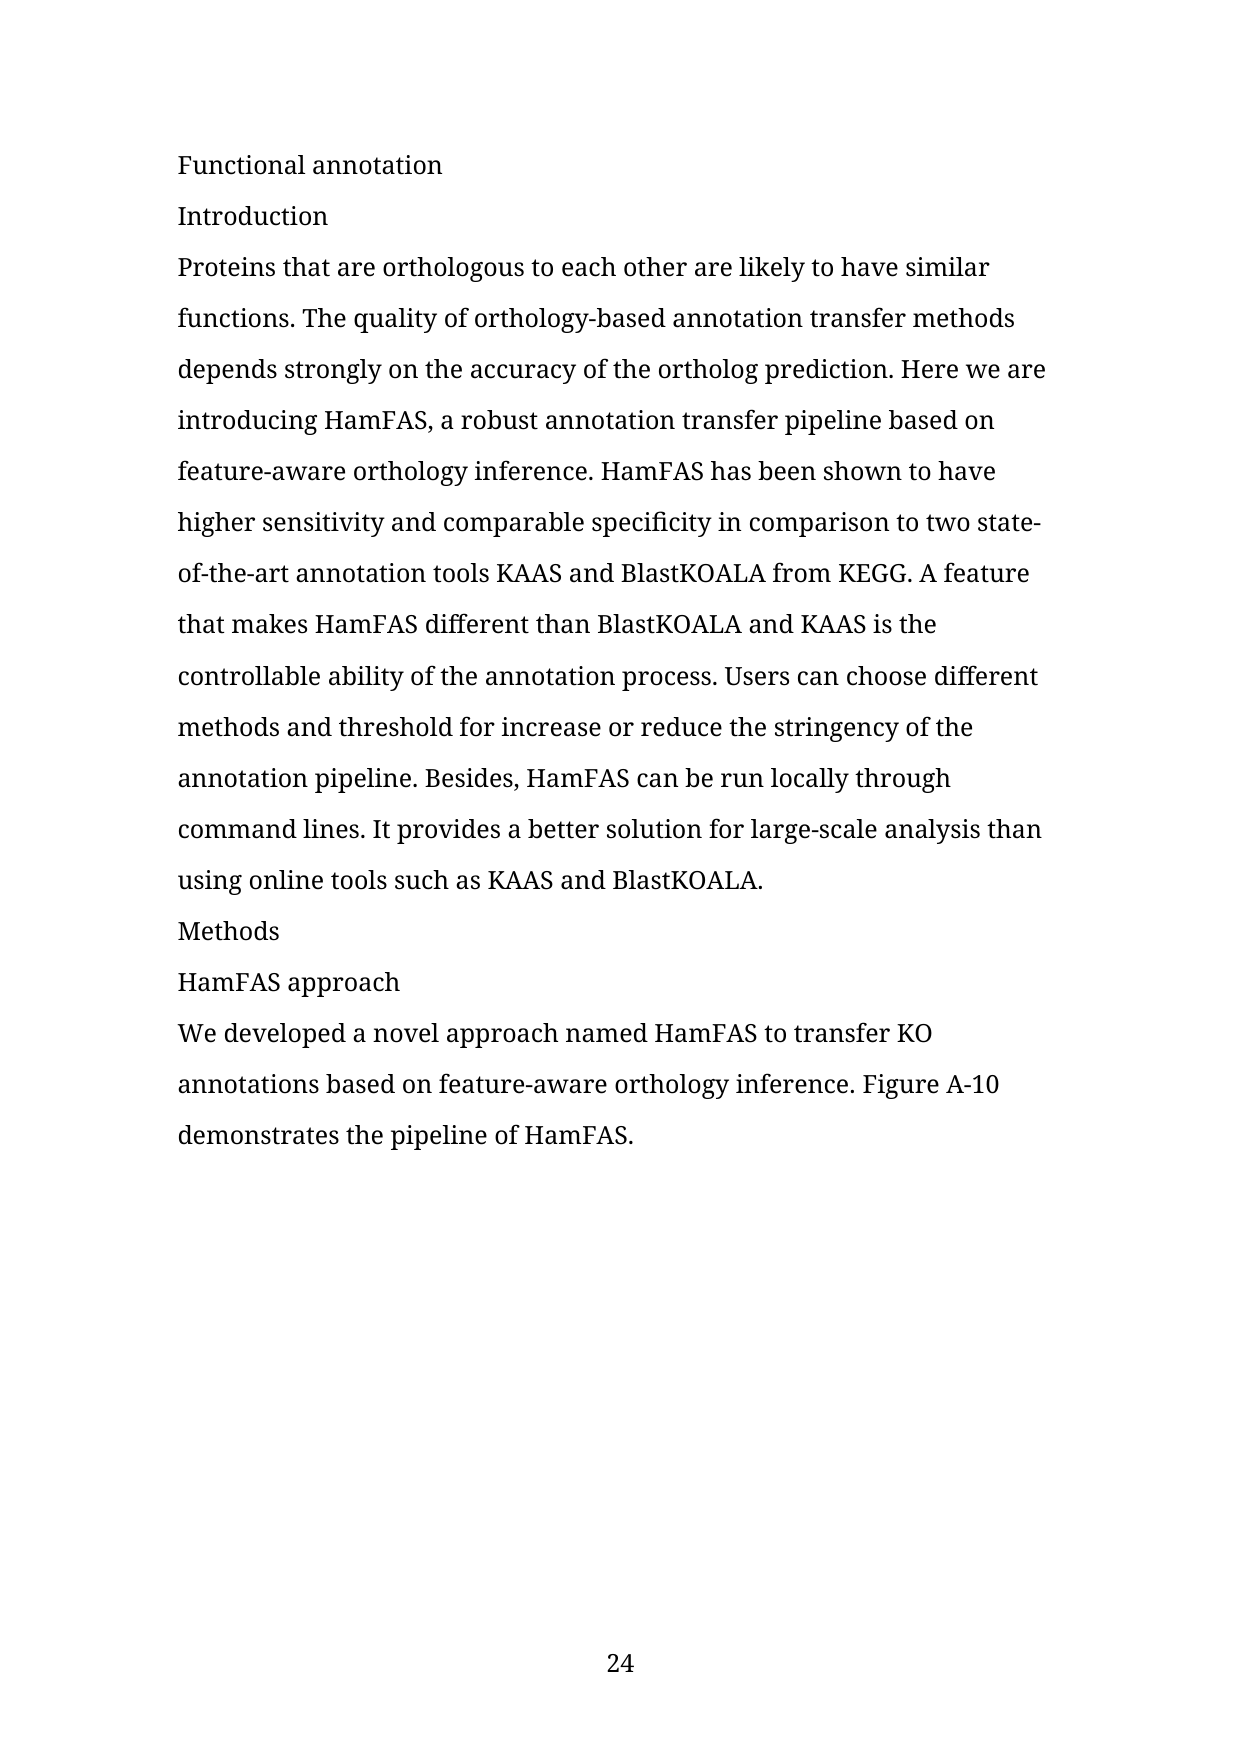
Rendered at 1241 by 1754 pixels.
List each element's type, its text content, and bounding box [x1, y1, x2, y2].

text HamFAS approach [177, 964, 1063, 998]
text Proteins that are orthologous to each other are likely to have similar functions. The quality of orthology-based annotation transfer methods depends strongly on the accuracy of the ortholog prediction. Here we are introducing HamFAS, a robust annotation transfer pipeline based on feature-aware orthology inference. HamFAS has been shown to have higher sensitivity and comparable specificity in comparison to two state-of-the-art annotation tools KAAS and BlastKOALA from KEGG. A feature that makes HamFAS different than BlastKOALA and KAAS is the controllable ability of the annotation process. Users can choose different methods and threshold for increase or reduce the stringency of the annotation pipeline. Besides, HamFAS can be run locally through command lines. It provides a better solution for large-scale analysis than using online tools such as KAAS and BlastKOALA. [177, 250, 1063, 896]
text We developed a novel approach named HamFAS to transfer KO annotations based on feature-aware orthology inference. Figure A-10 demonstrates the pipeline of HamFAS. [177, 1015, 1063, 1152]
text Introduction [177, 199, 1063, 233]
text Functional annotation [177, 148, 1063, 182]
text Methods [177, 913, 1063, 947]
